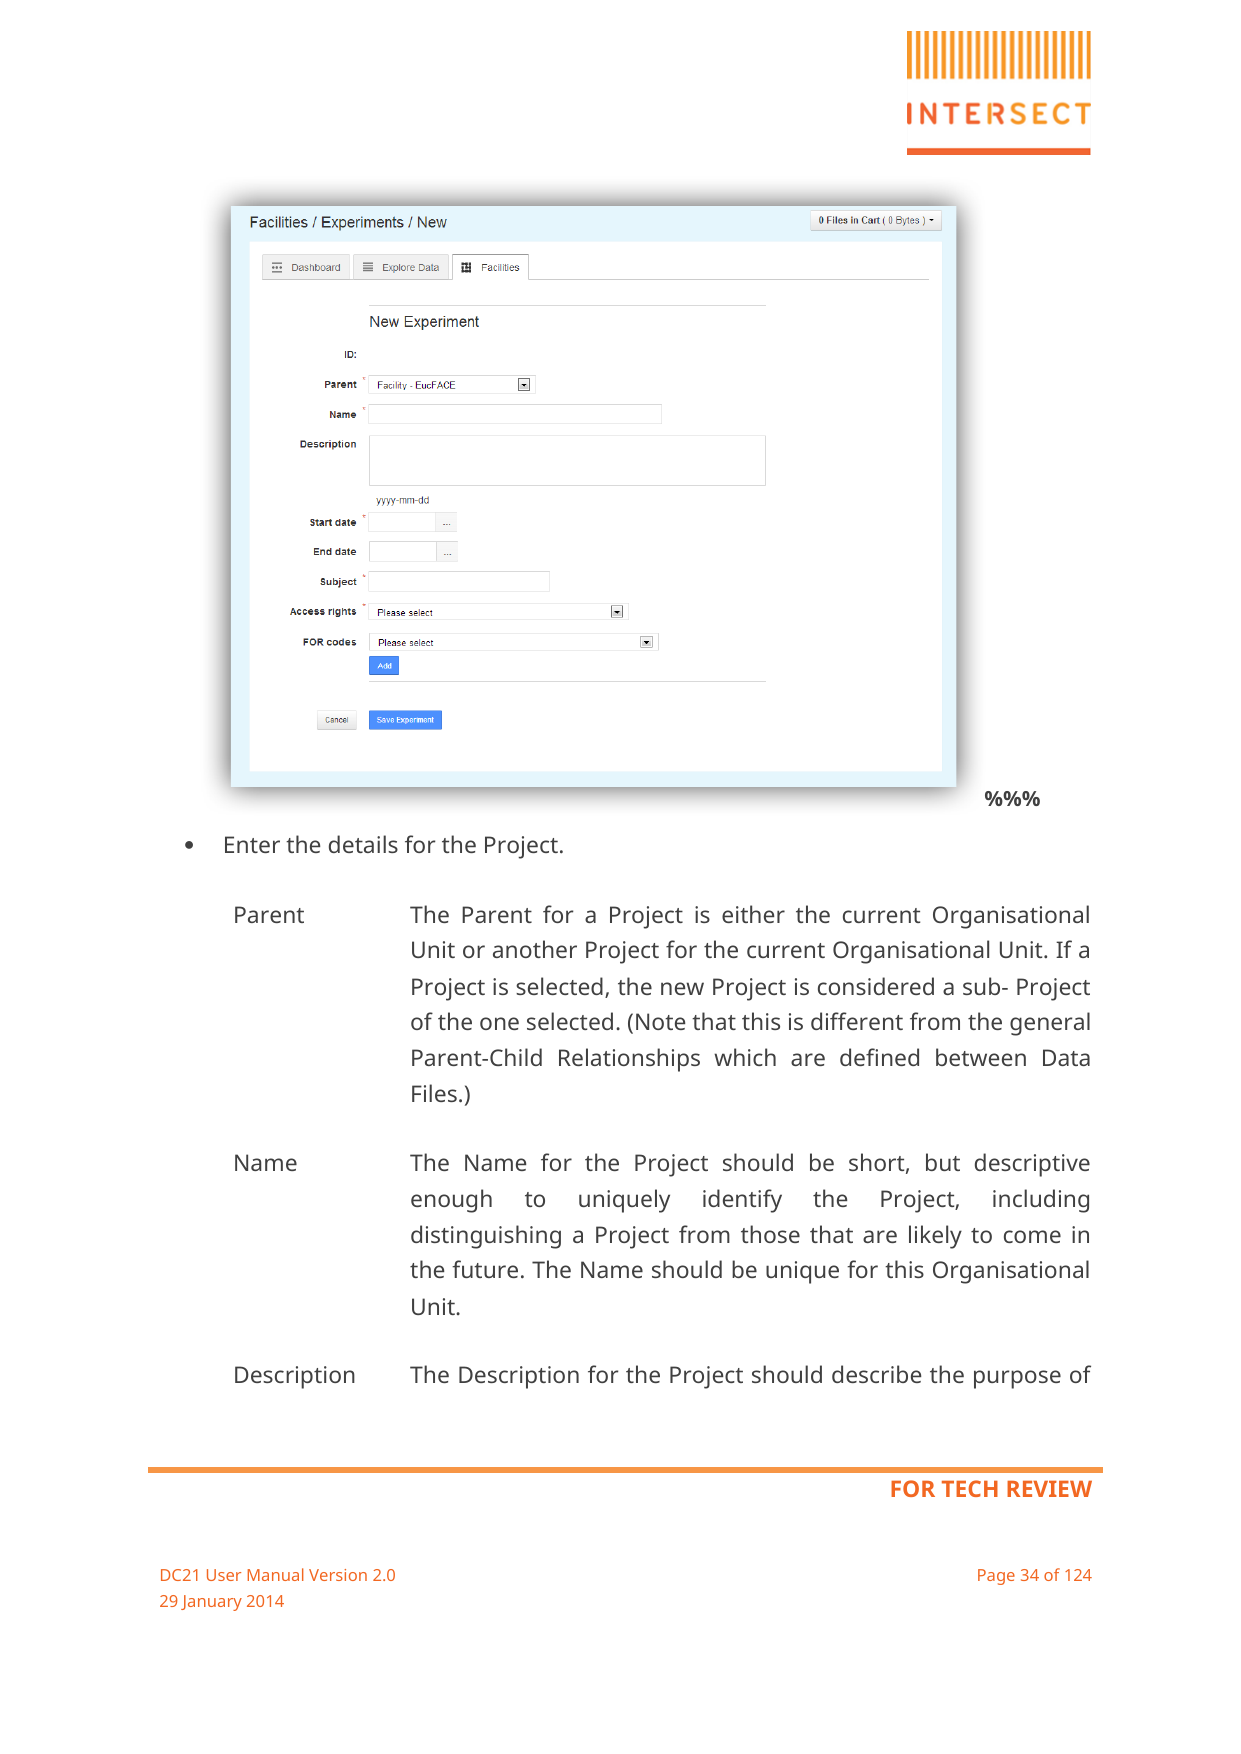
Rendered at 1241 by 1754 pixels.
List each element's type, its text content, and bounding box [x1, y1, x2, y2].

list Enter the details for the Project. [185, 829, 1092, 861]
table_cell Description [222, 1346, 399, 1415]
table_header These fields allow you to select the medium that is being modified from the dropdown lists. These fields are mandatory. [211, 187, 975, 805]
table_header Parent [222, 886, 399, 1134]
picture [905, 29, 1093, 157]
table_cell The Name for the Project should be short, but descriptive enough to uniquely identify the Project, including distinguishing a Project from those that are likely to come in the future. The Name should be unique for this Organisational Unit. [399, 1134, 1103, 1346]
table_header The Parent for a Project is either the current Organisational Unit or another Project for the current Organisational Unit. If a Project is selected, the new Project is considered a sub- Project of the one selected. (Note that this is different from the general Parent-Child Relationships which are defined between Data Files.) [399, 886, 1103, 1134]
table_cell Name [222, 1134, 399, 1346]
picture [230, 206, 957, 787]
